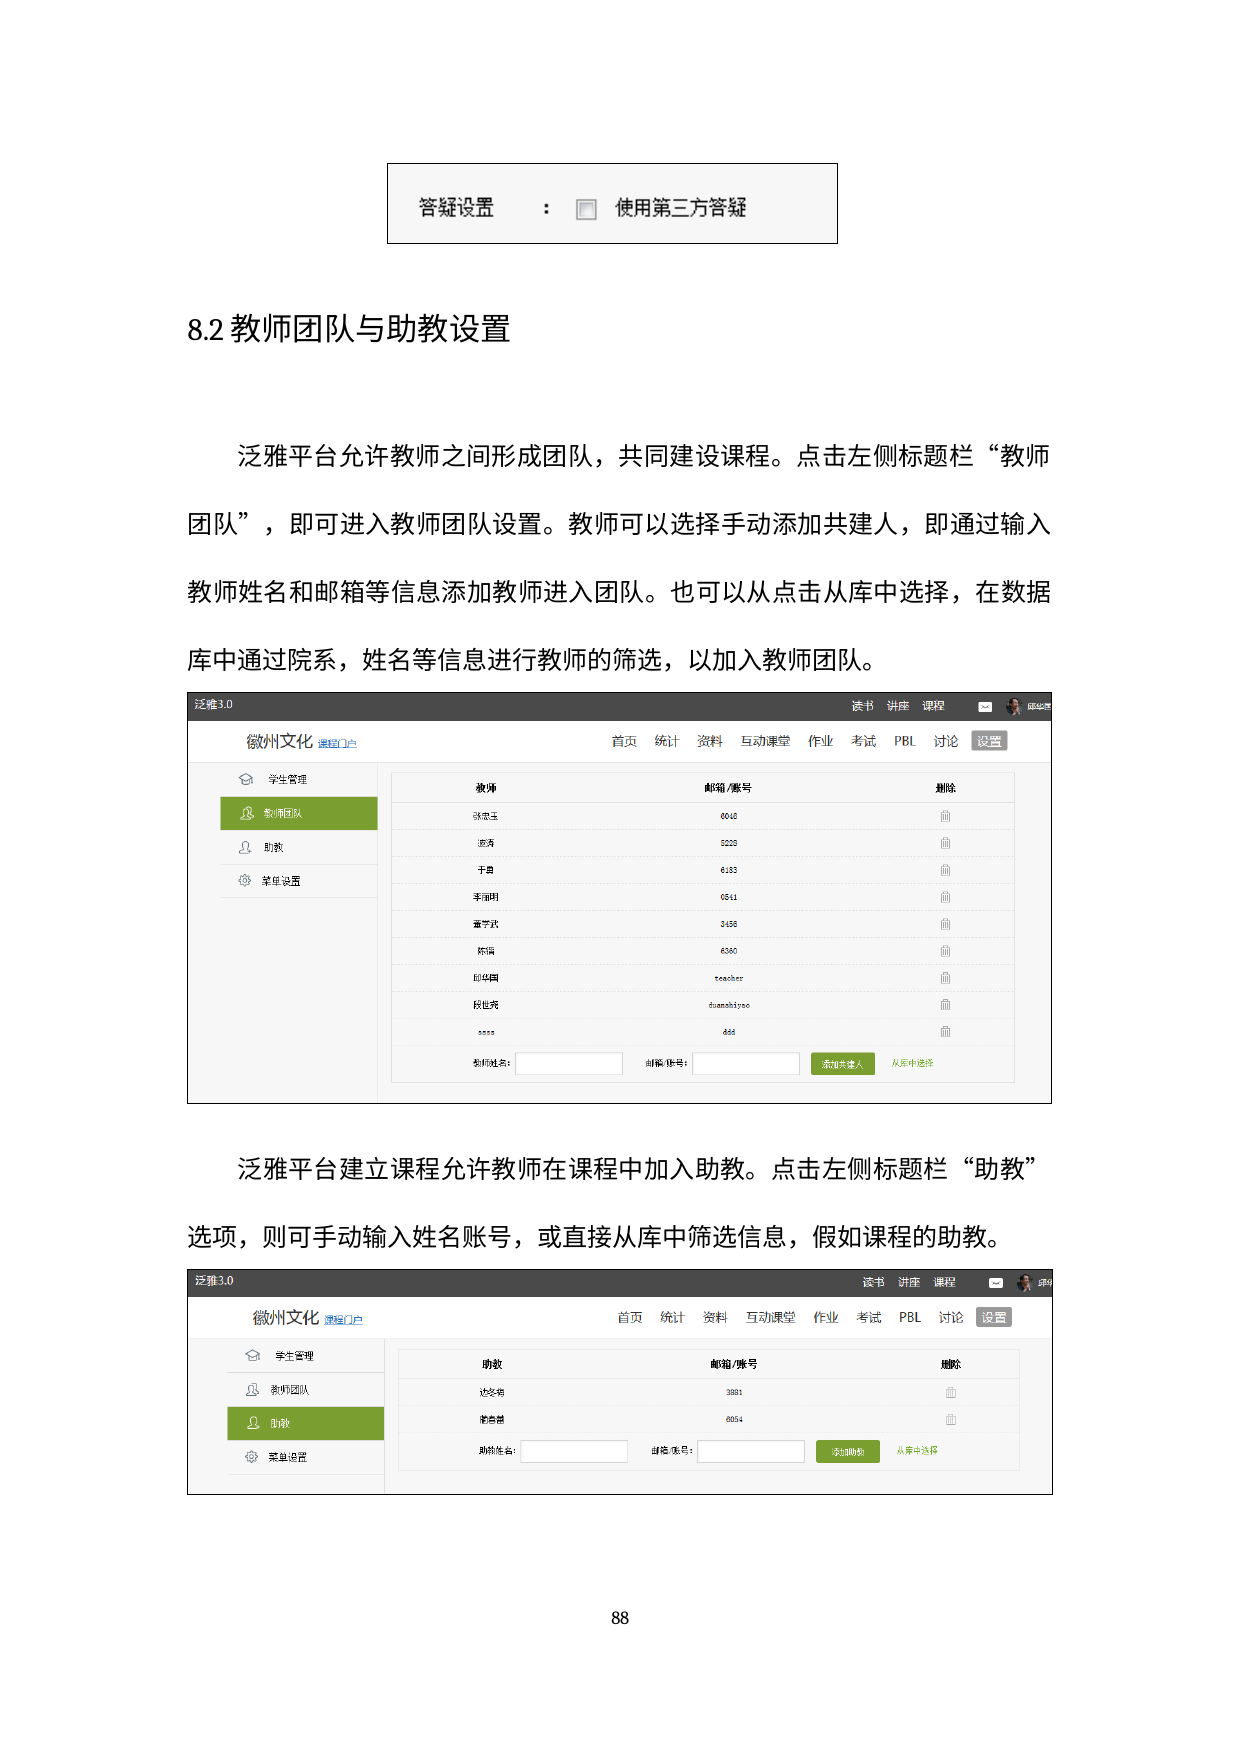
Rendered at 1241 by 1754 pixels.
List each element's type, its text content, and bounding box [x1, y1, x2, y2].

text 泛雅平台建立课程允许教师在课程中加入助教。点击左侧标题栏“助教”选项，则可手动输入姓名账号，或直接从库中筛选信息，假如课程的助教。 [187, 1134, 1053, 1269]
subtitle 8.2教师团队与助教设置 [187, 293, 1053, 361]
picture [188, 1270, 1052, 1494]
text 泛雅平台允许教师之间形成团队，共同建设课程。点击左侧标题栏“教师团队”，即可进入教师团队设置。教师可以选择手动添加共建人，即通过输入教师姓名和邮箱等信息添加教师进入团队。也可以从点击从库中选择，在数据库中通过院系，姓名等信息进行教师的筛选，以加入教师团队。 [187, 421, 1053, 692]
picture [388, 164, 837, 243]
picture [188, 693, 1051, 1103]
